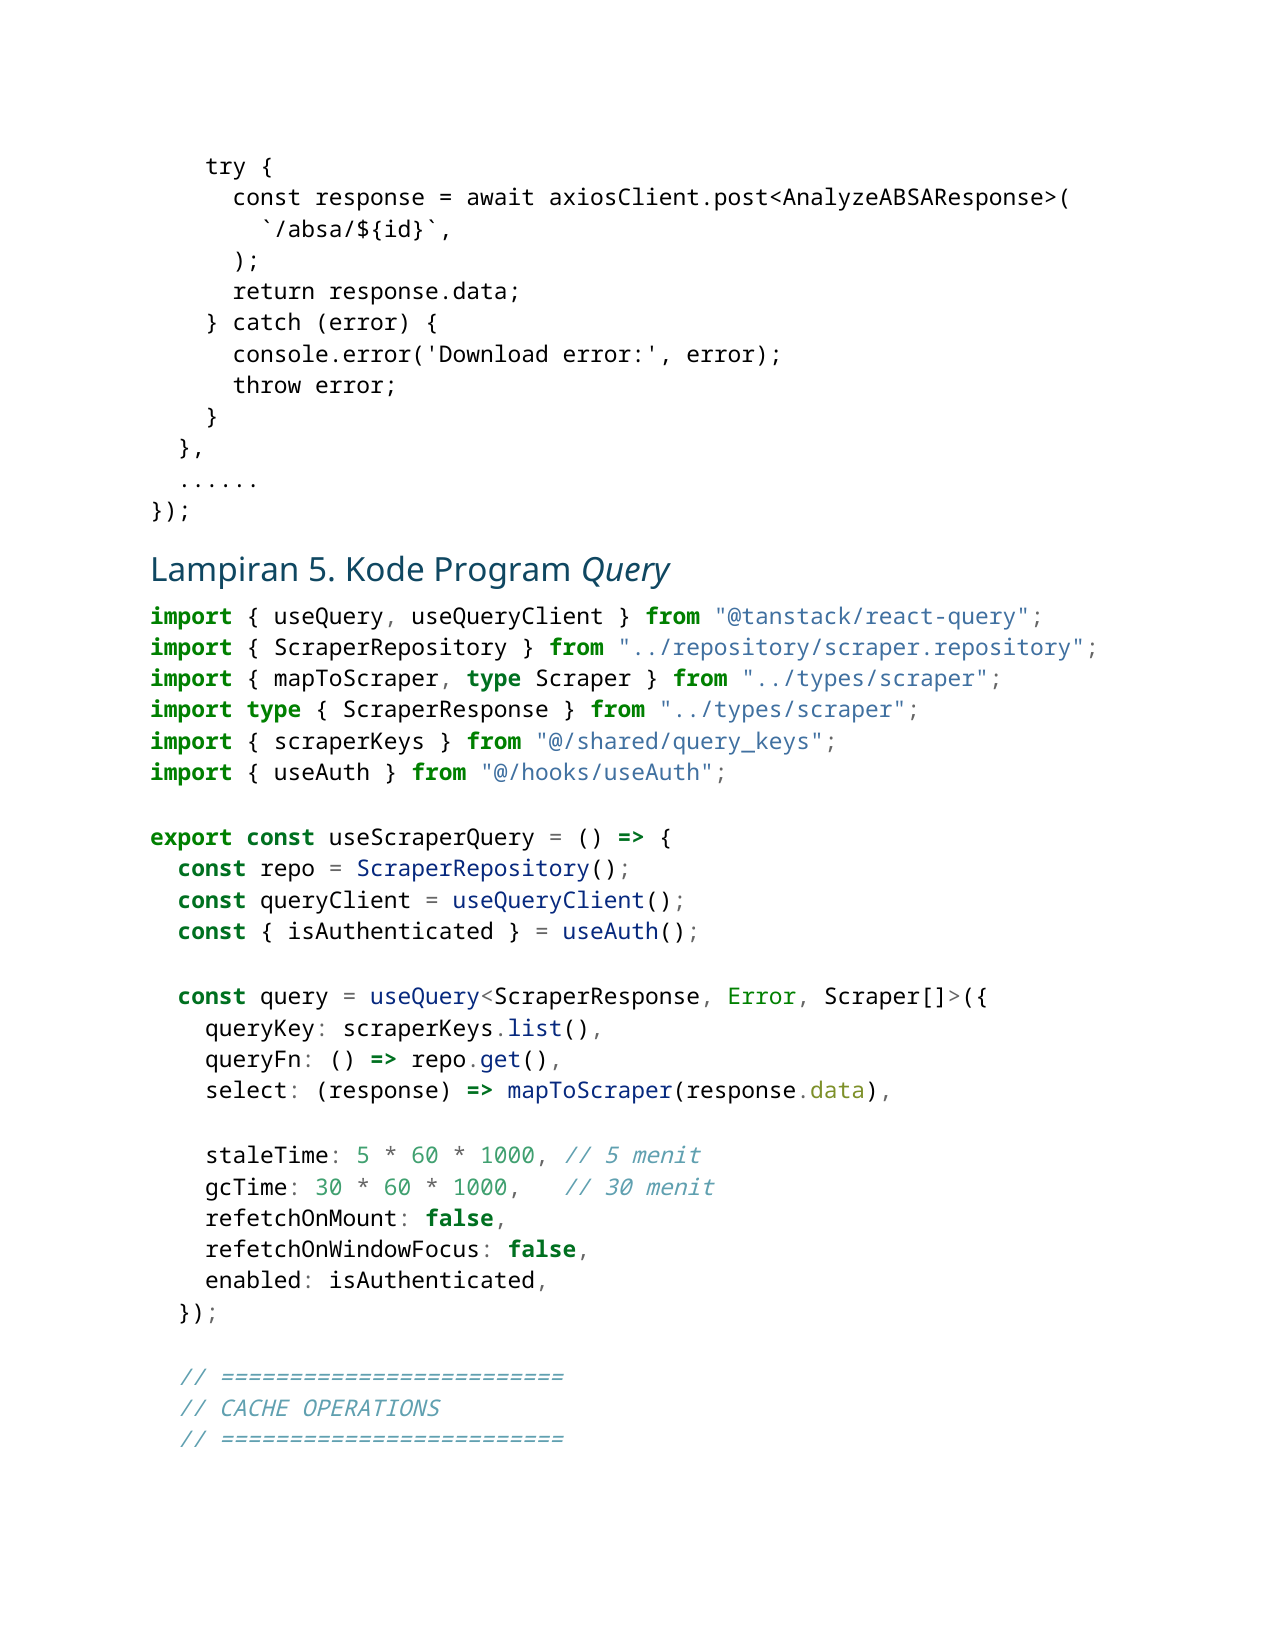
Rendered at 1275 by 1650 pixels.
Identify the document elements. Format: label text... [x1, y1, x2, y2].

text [150, 599, 1125, 1489]
subtitle Lampiran 5. Kode Program Query [150, 546, 1125, 591]
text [150, 150, 1125, 525]
